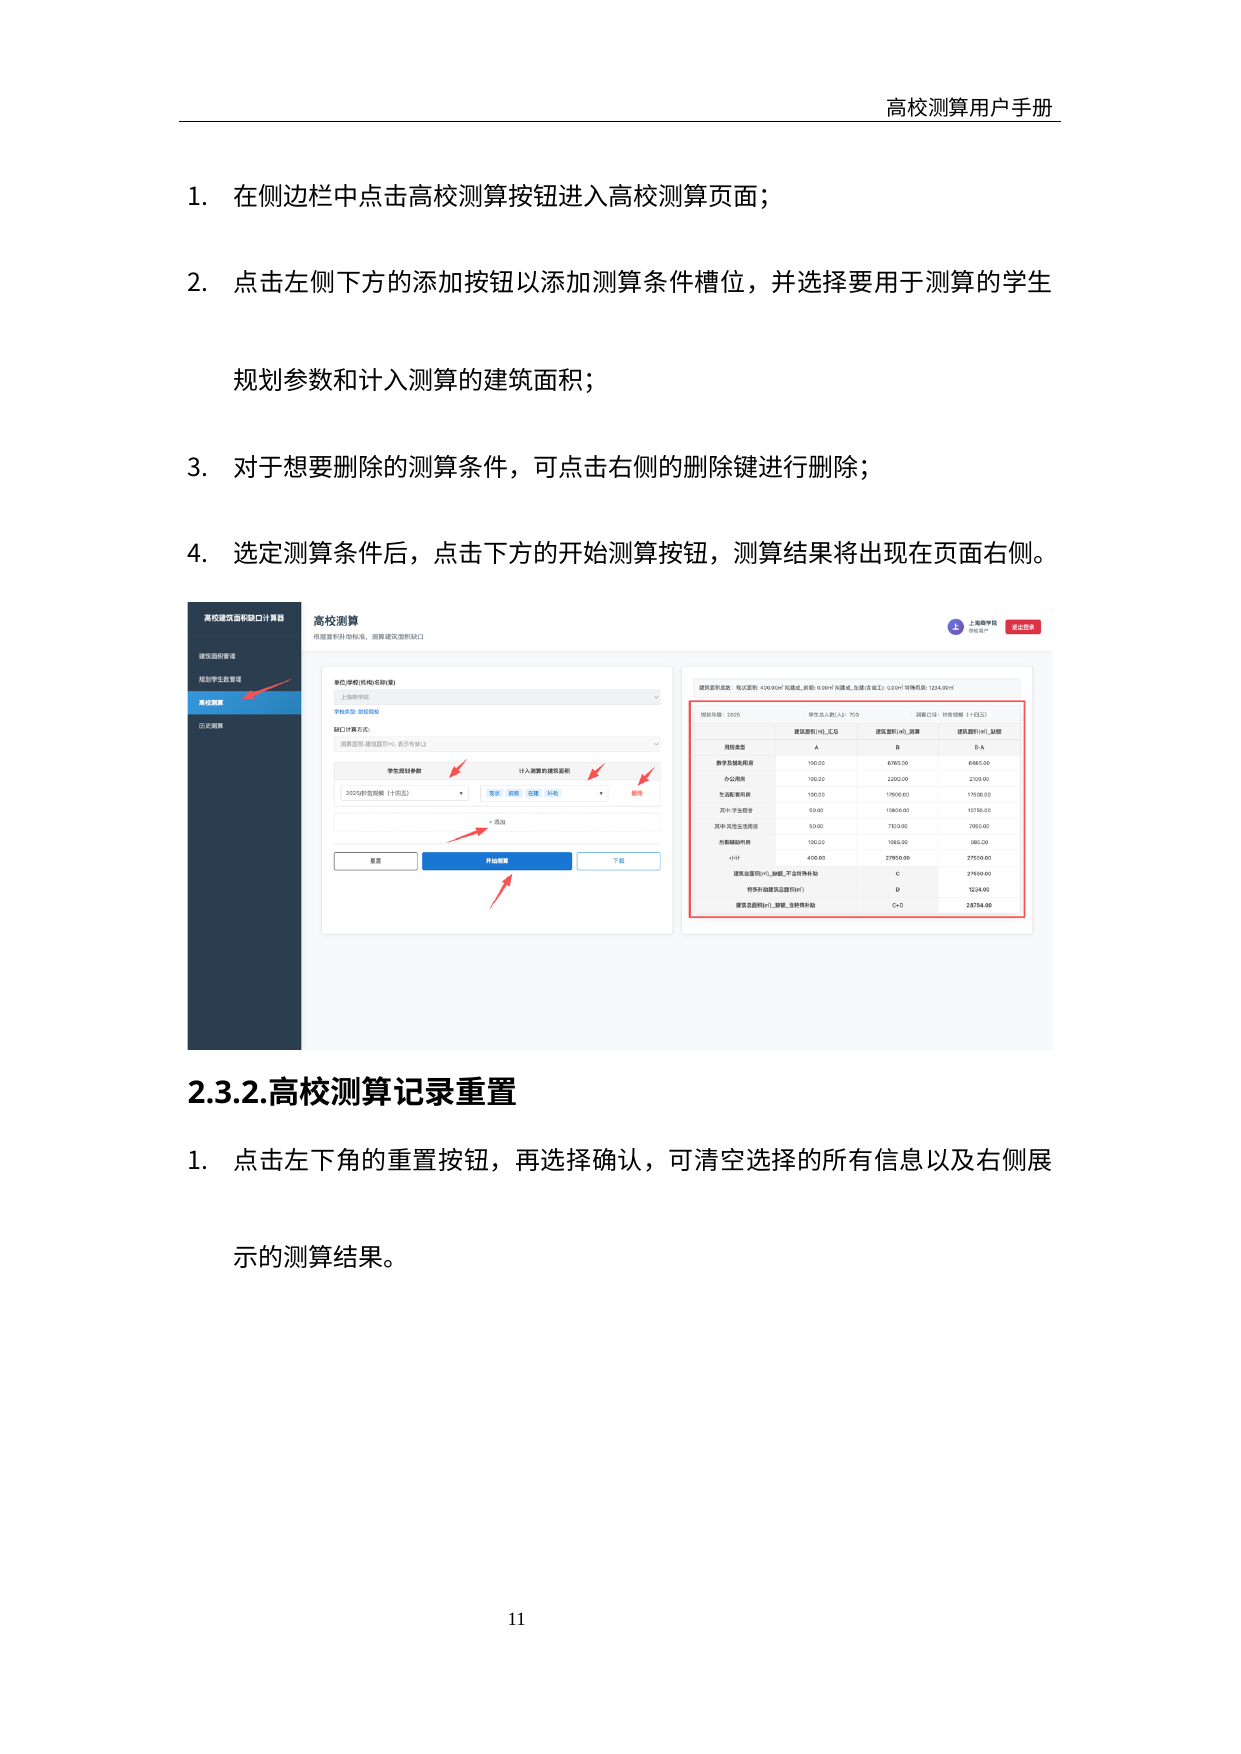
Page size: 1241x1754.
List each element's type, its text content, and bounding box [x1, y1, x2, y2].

list 在侧边栏中点击高校测算按钮进入高校测算页面； [187, 162, 1053, 227]
list 对于想要删除的测算条件，可点击右侧的删除键进行删除； [187, 433, 1053, 498]
text 2.3.2.高校测算记录重置 [187, 1057, 1053, 1122]
list 选定测算条件后，点击下方的开始测算按钮，测算结果将出现在页面右侧。 [187, 519, 1053, 584]
list 点击左侧下方的添加按钮以添加测算条件槽位，并选择要用于测算的学生规划参数和计入测算的建筑面积； [187, 248, 1053, 411]
list 点击左下角的重置按钮，再选择确认，可清空选择的所有信息以及右侧展示的测算结果。 [187, 1126, 1053, 1288]
picture [187, 602, 1053, 1050]
